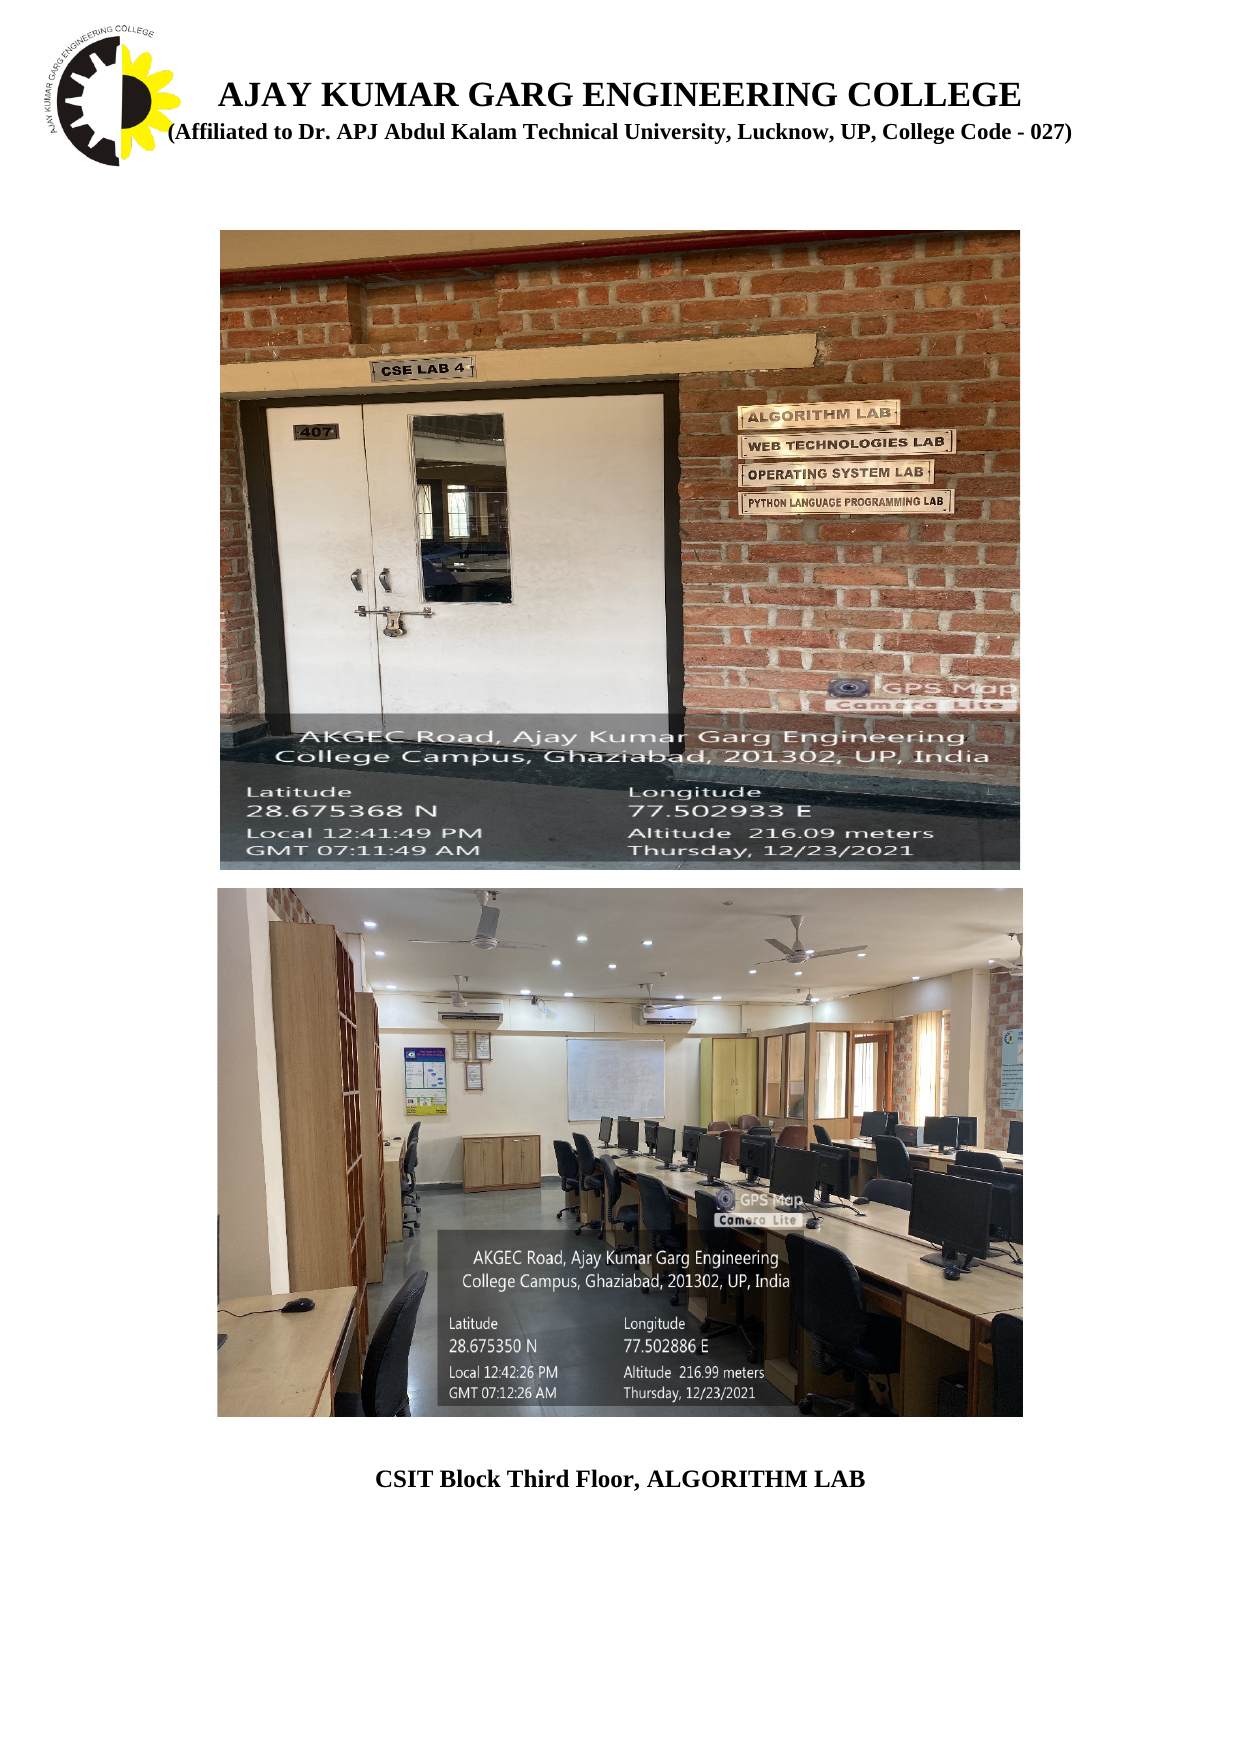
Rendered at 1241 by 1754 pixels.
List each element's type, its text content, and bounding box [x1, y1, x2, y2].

picture [217, 888, 1023, 1417]
text CSIT Block Third Floor, ALGORITHM LAB [150, 1464, 1090, 1493]
picture [220, 230, 1020, 870]
picture [44, 25, 188, 168]
